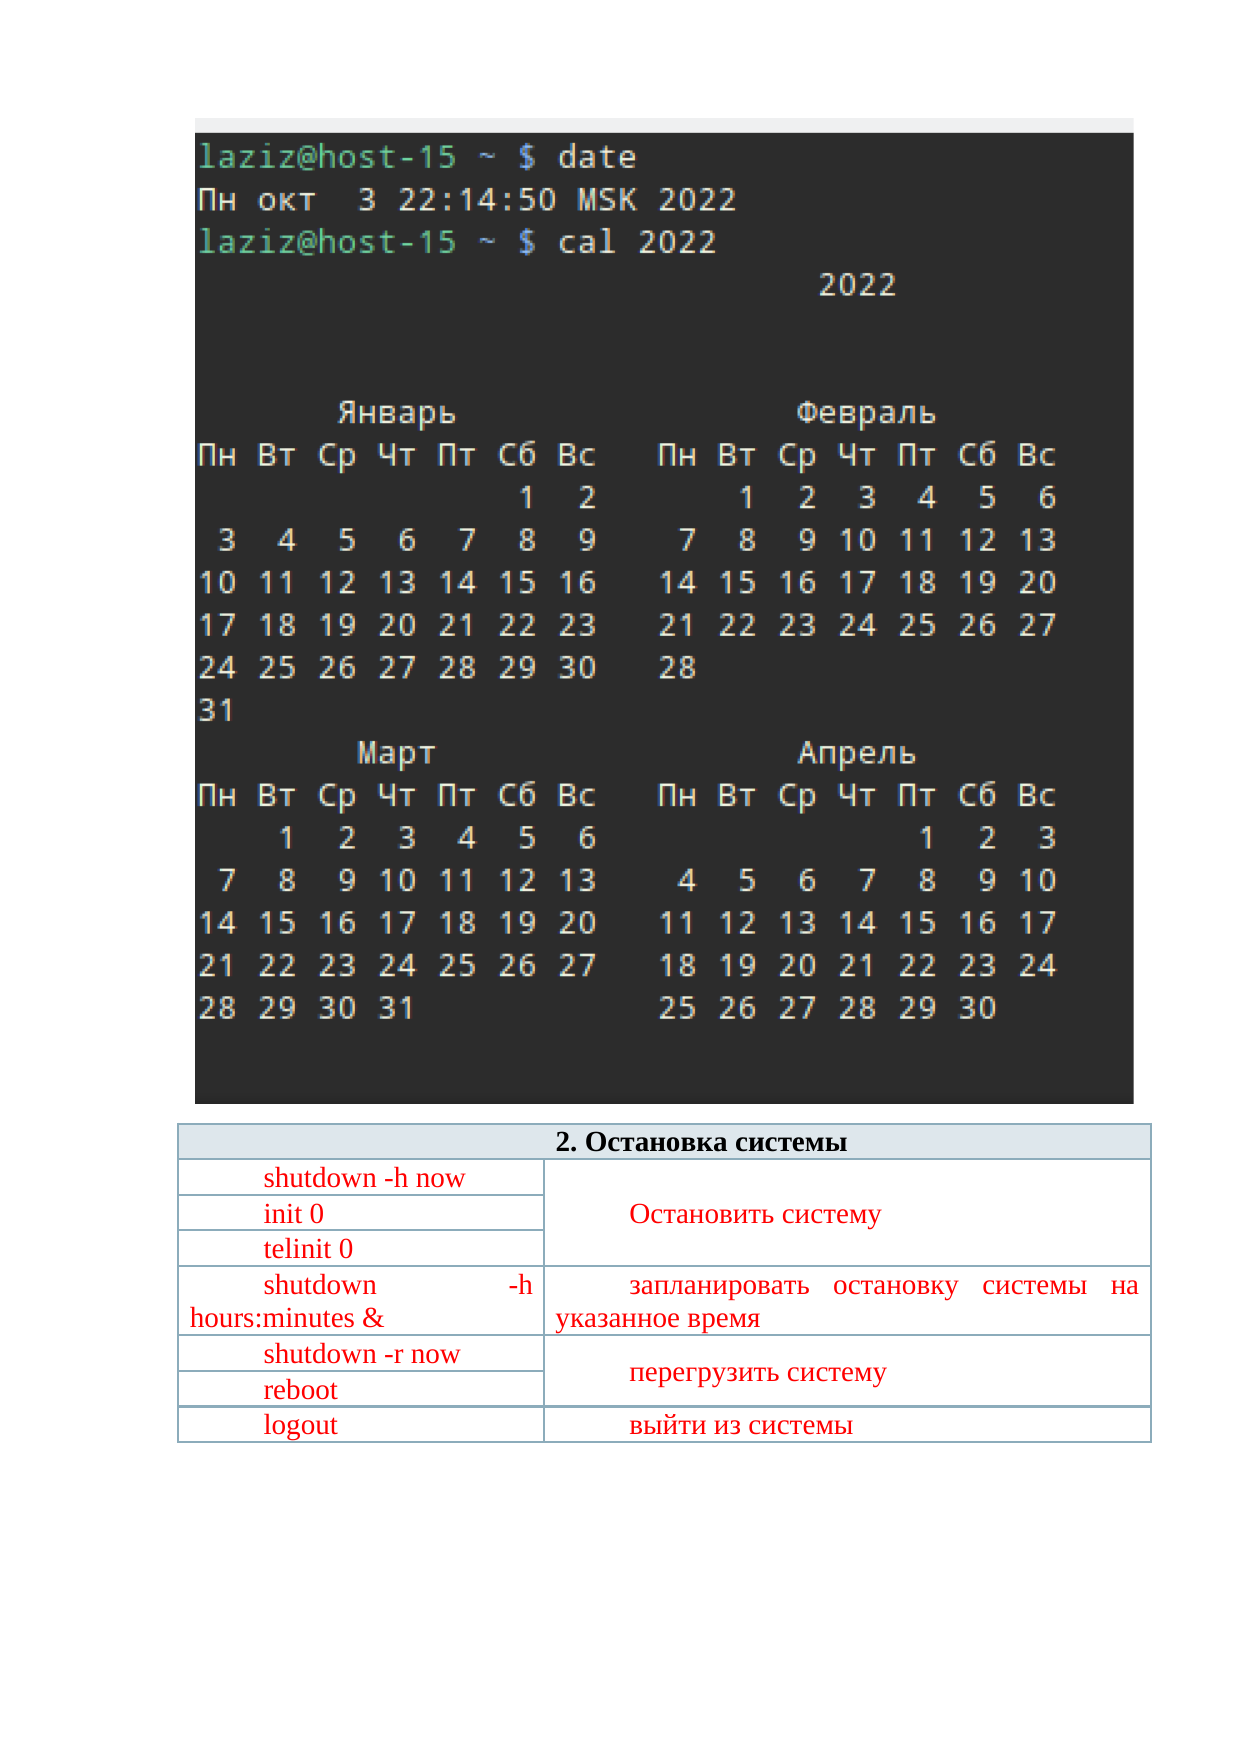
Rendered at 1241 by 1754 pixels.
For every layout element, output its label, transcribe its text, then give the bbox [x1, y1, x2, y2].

table_cell выйти из системы [545, 1408, 1150, 1441]
table_cell перегрузить систему [545, 1336, 1150, 1405]
table_cell shutdown -r now [179, 1336, 543, 1370]
table_cell shutdown -h hours:minutes & [179, 1267, 543, 1334]
table_header 2. Остановка системы [179, 1125, 1150, 1158]
table_cell shutdown -h now [179, 1160, 543, 1194]
table_cell запланировать остановку системы на указанное время [545, 1267, 1150, 1334]
table_cell init 0 [179, 1196, 543, 1229]
table_cell Остановить систему [545, 1160, 1150, 1265]
table_cell logout [179, 1408, 543, 1441]
table_cell telinit 0 [179, 1231, 543, 1265]
table_cell reboot [179, 1372, 543, 1405]
picture [195, 118, 1134, 1104]
